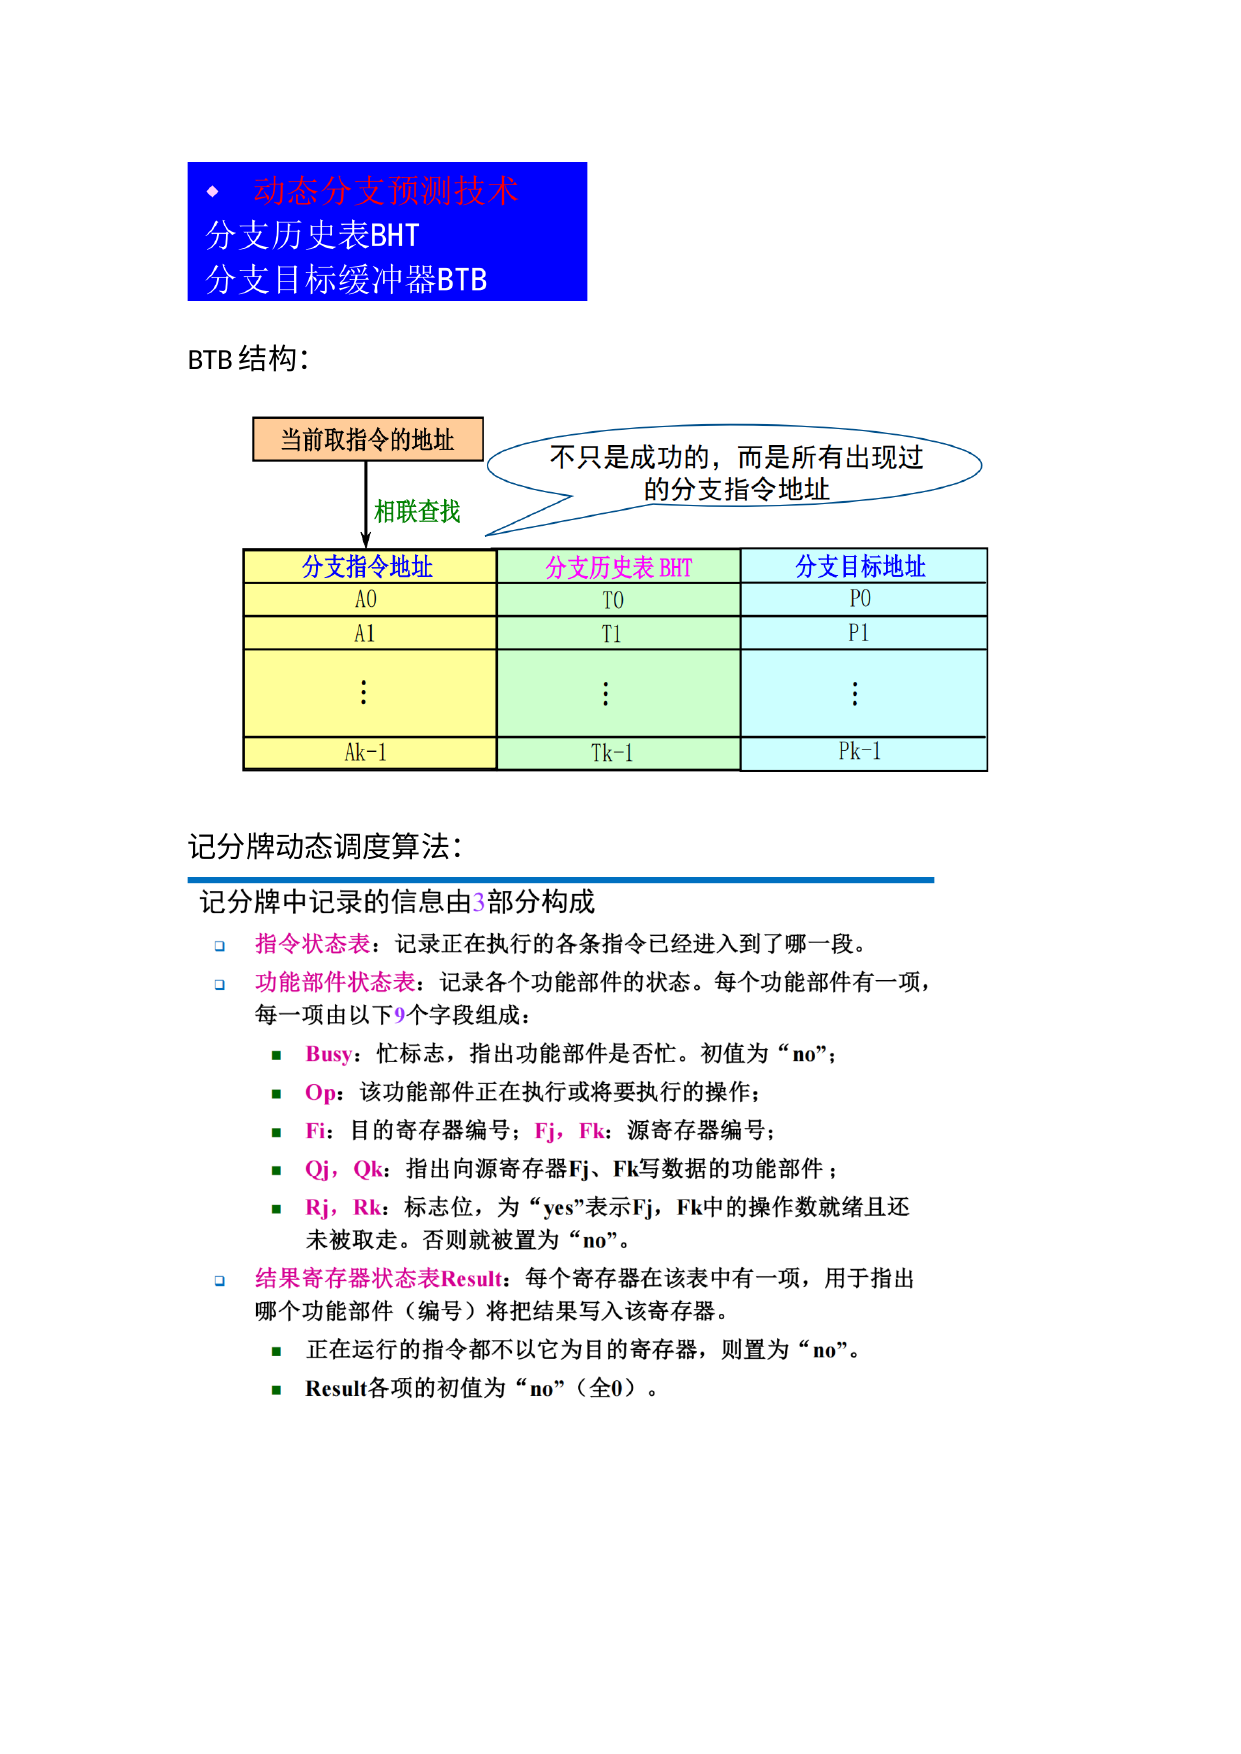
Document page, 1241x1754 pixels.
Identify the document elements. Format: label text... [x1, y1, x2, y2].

picture [187, 877, 935, 1420]
text BTB结构： [187, 324, 1053, 389]
text 记分牌动态调度算法： [187, 812, 1053, 877]
picture [187, 162, 588, 301]
picture [187, 389, 1052, 801]
